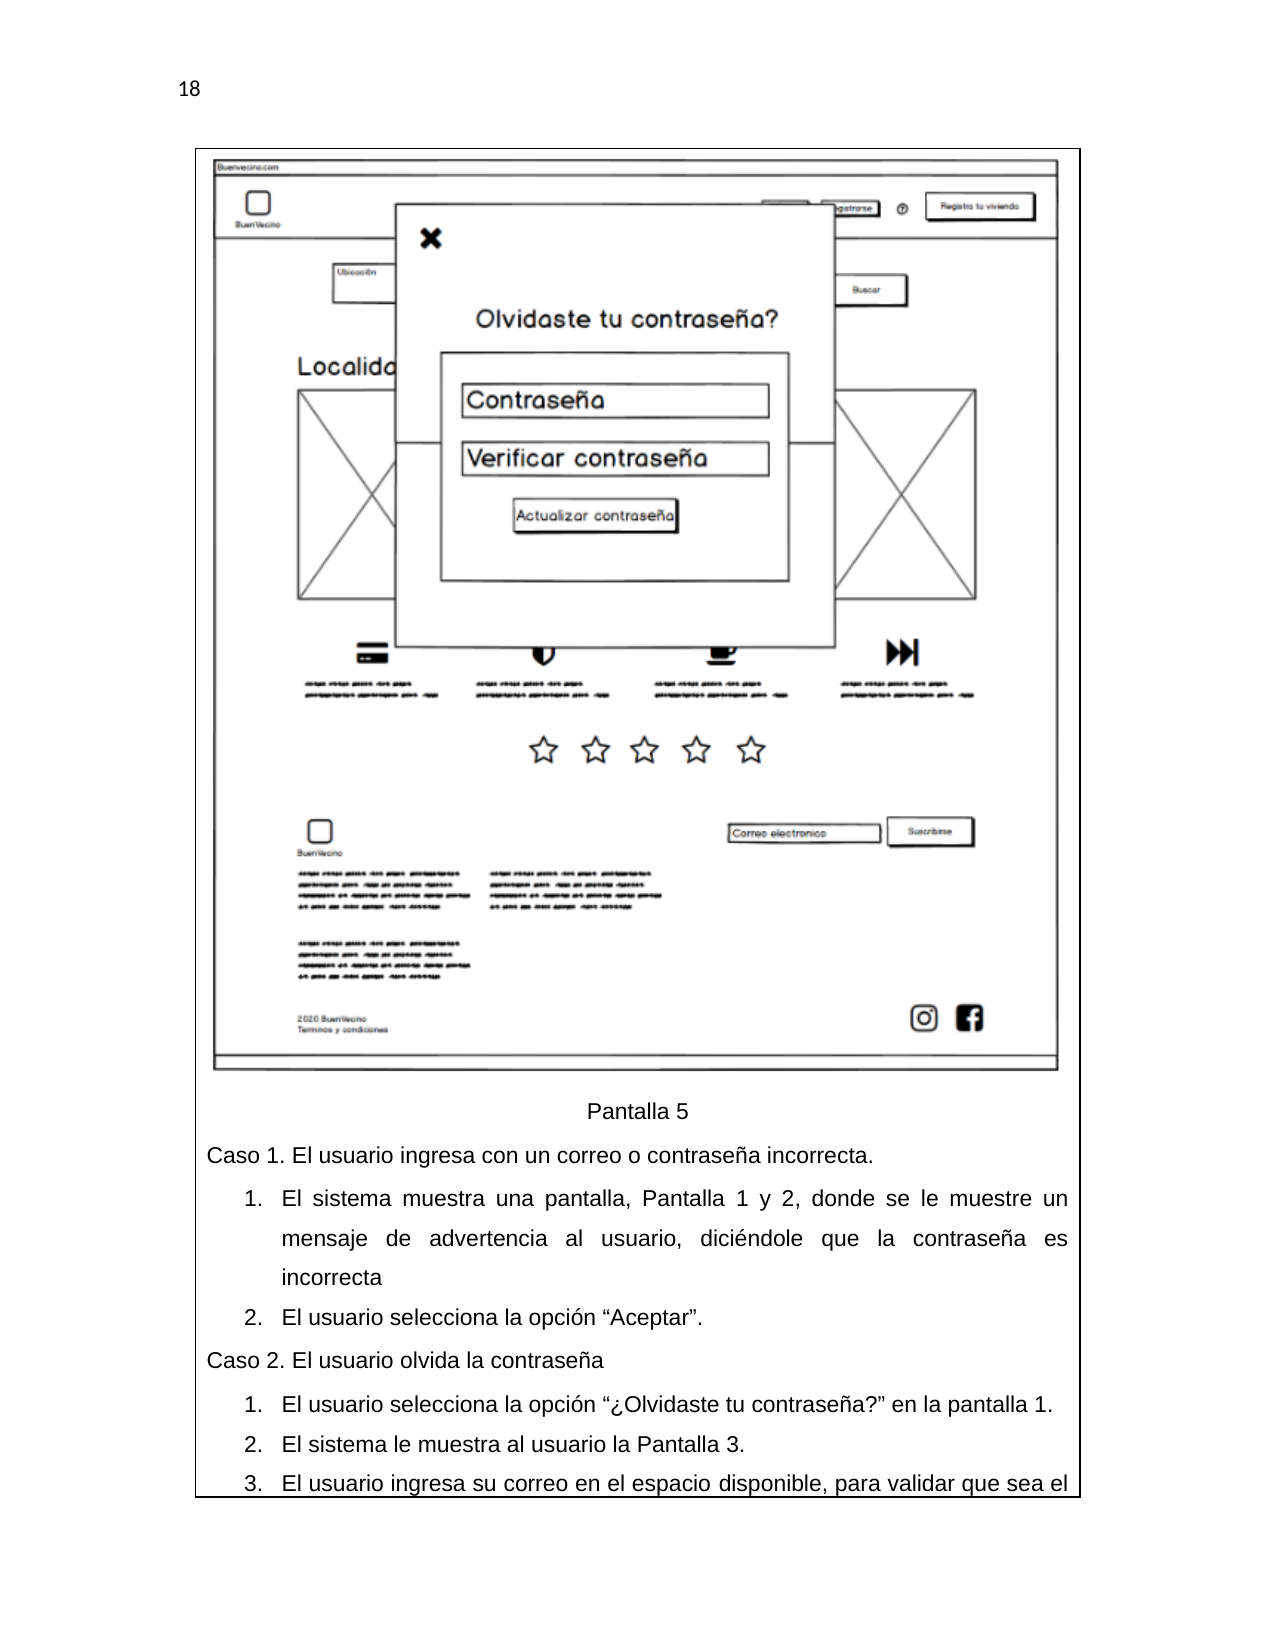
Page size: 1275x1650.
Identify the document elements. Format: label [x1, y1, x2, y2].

table_cell [196, 149, 1079, 1496]
picture [206, 152, 1069, 1080]
